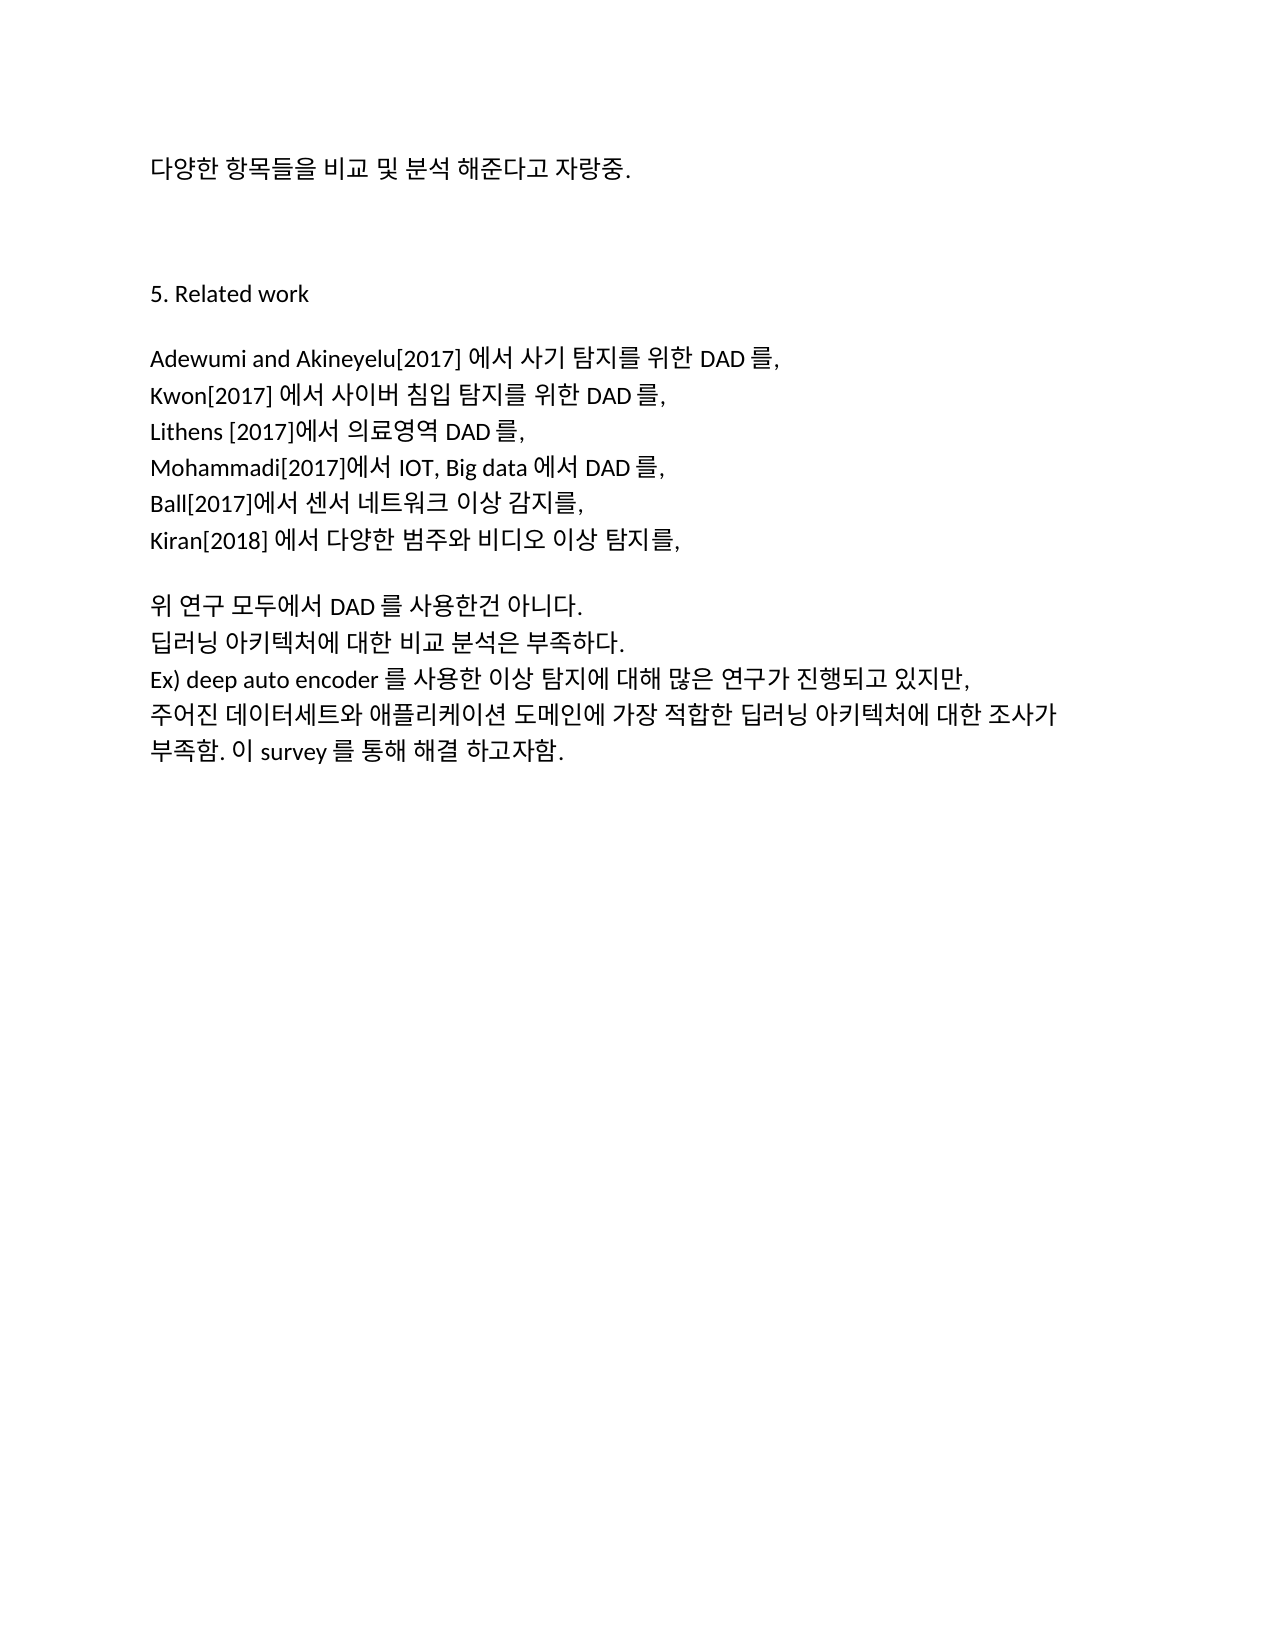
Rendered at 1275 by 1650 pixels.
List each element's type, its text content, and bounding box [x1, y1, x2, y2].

text 다양한 항목들을 비교 및 분석 해준다고 자랑중. [150, 150, 1125, 186]
text Mohammadi[2017]에서 IOT, Big data에서 DAD를, [150, 448, 1125, 484]
text Ex) deep auto encoder를 사용한 이상 탐지에 대해 많은 연구가 진행되고 있지만, [150, 659, 1125, 696]
text Lithens [2017]에서 의료영역 DAD를, [150, 411, 1125, 448]
text 위 연구 모두에서 DAD를 사용한건 아니다. [150, 587, 1125, 623]
text Kiran[2018] 에서 다양한 범주와 비디오 이상 탐지를, [150, 520, 1125, 556]
text Kwon[2017] 에서 사이버 침입 탐지를 위한 DAD를, [150, 375, 1125, 411]
text Ball[2017]에서 센서 네트워크 이상 감지를, [150, 484, 1125, 520]
text 5. Related work [150, 278, 1125, 308]
text Adewumi and Akineyelu[2017] 에서 사기 탐지를 위한 DAD를, [150, 339, 1125, 375]
text 주어진 데이터세트와 애플리케이션 도메인에 가장 적합한 딥러닝 아키텍처에 대한 조사가 부족함. 이 survey를 통해 해결 하고자함. [150, 696, 1125, 768]
text 딥러닝 아키텍처에 대한 비교 분석은 부족하다. [150, 623, 1125, 659]
